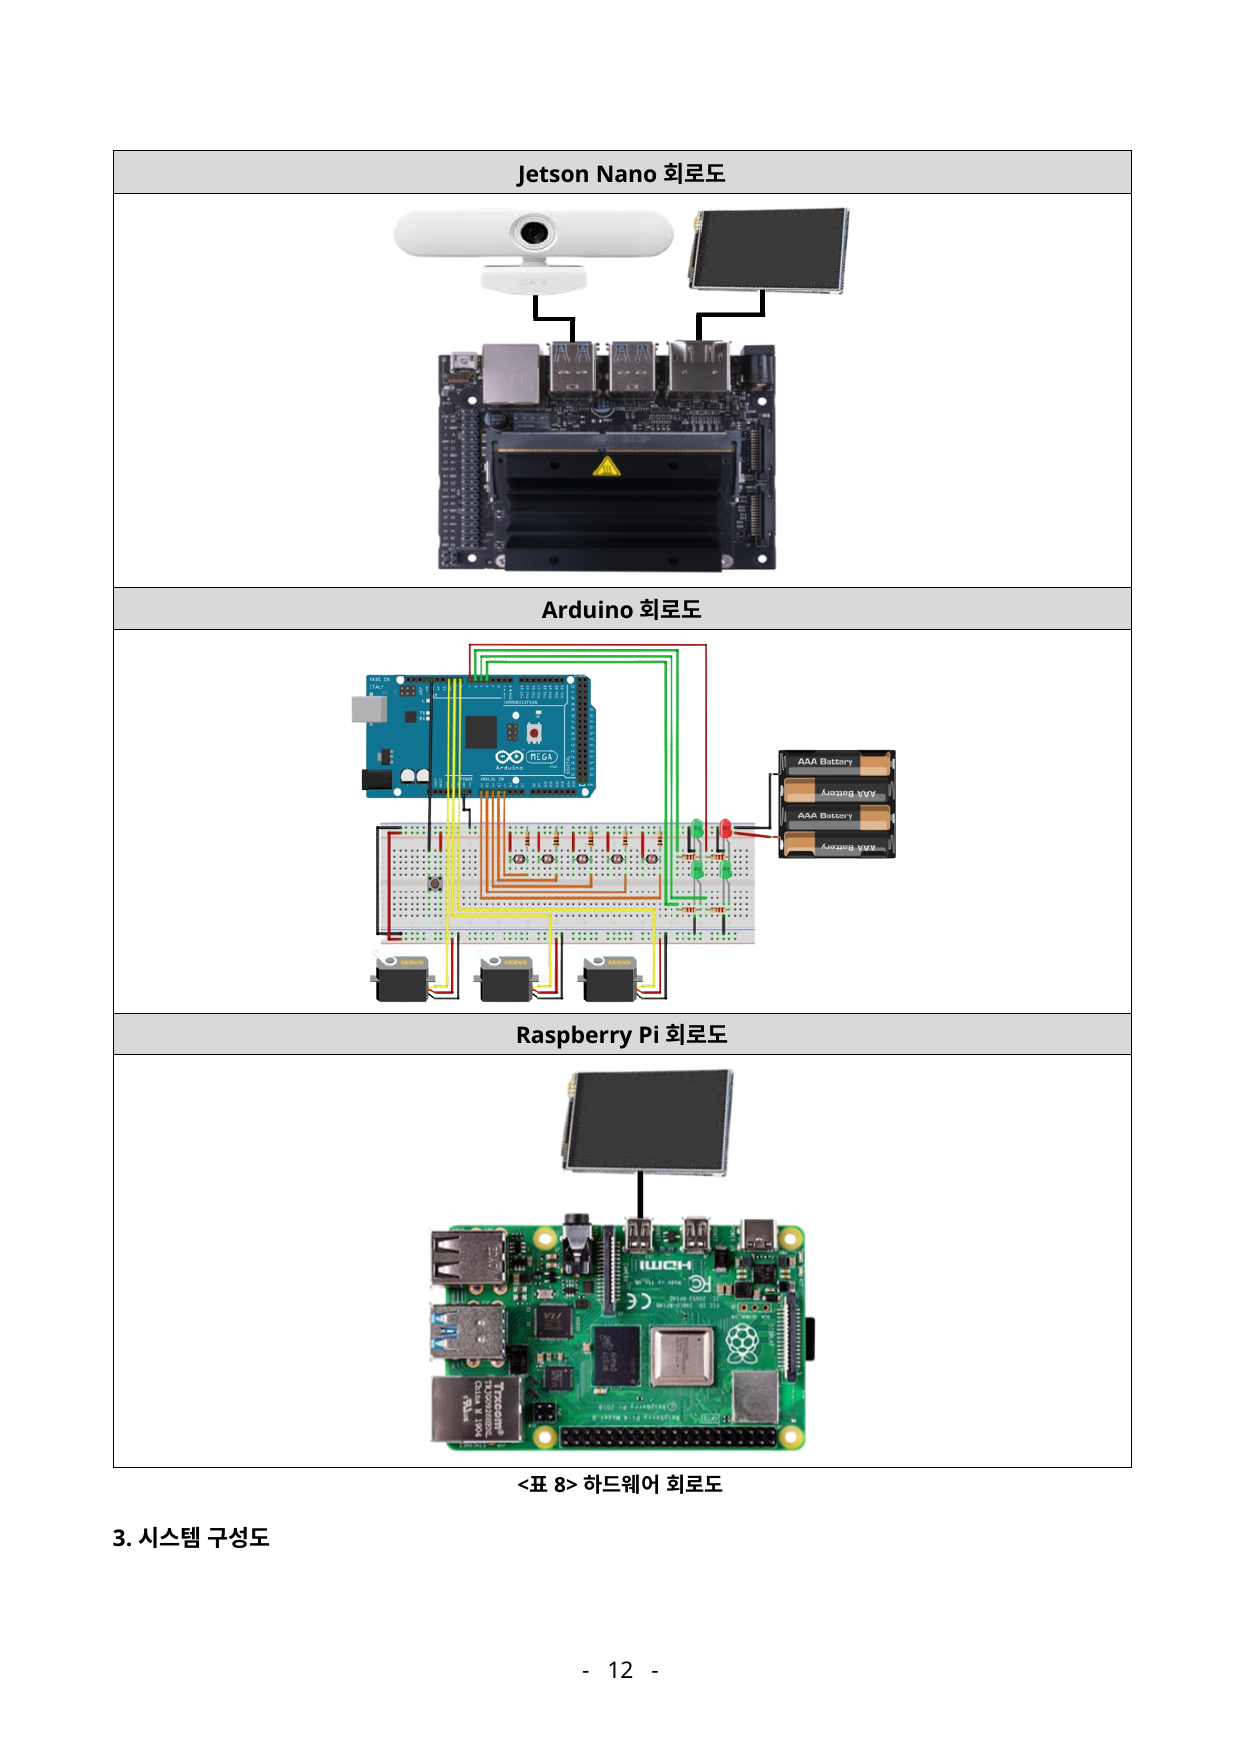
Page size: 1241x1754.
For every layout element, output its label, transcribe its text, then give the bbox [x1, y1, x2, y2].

table_cell Raspberry Pi 회로도 [114, 1014, 1131, 1054]
table_cell [114, 1055, 1131, 1467]
picture [384, 200, 861, 581]
table_cell [114, 194, 1131, 587]
table_cell Arduino 회로도 [114, 588, 1131, 629]
table_cell [114, 630, 1131, 1012]
text 3. 시스템 구성도 [112, 1519, 1128, 1553]
picture [348, 639, 900, 1003]
table_header Jetson Nano 회로도 [114, 151, 1131, 193]
picture [428, 1066, 816, 1456]
text <표 8> 하드웨어 회로도 [112, 1468, 1128, 1498]
